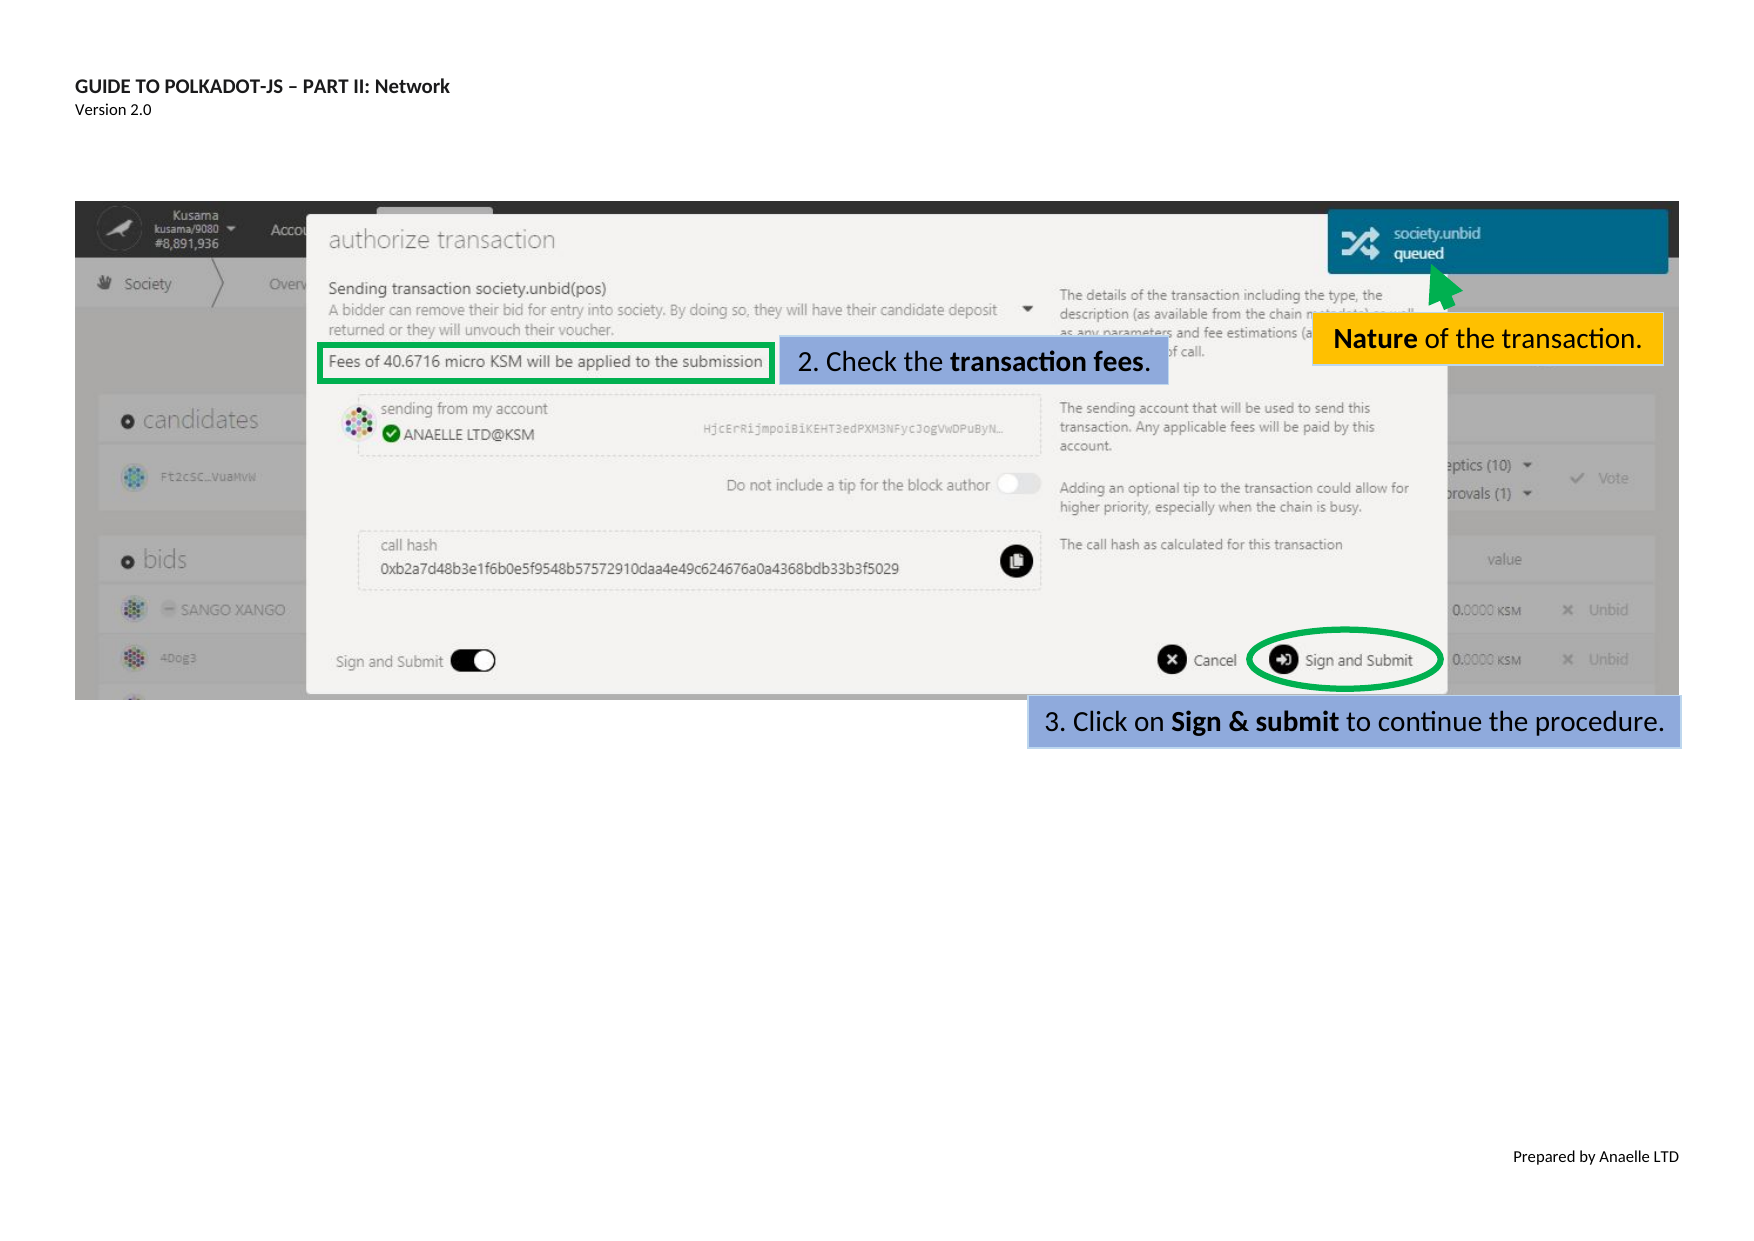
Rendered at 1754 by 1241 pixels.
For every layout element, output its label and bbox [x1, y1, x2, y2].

picture [75, 201, 1679, 700]
